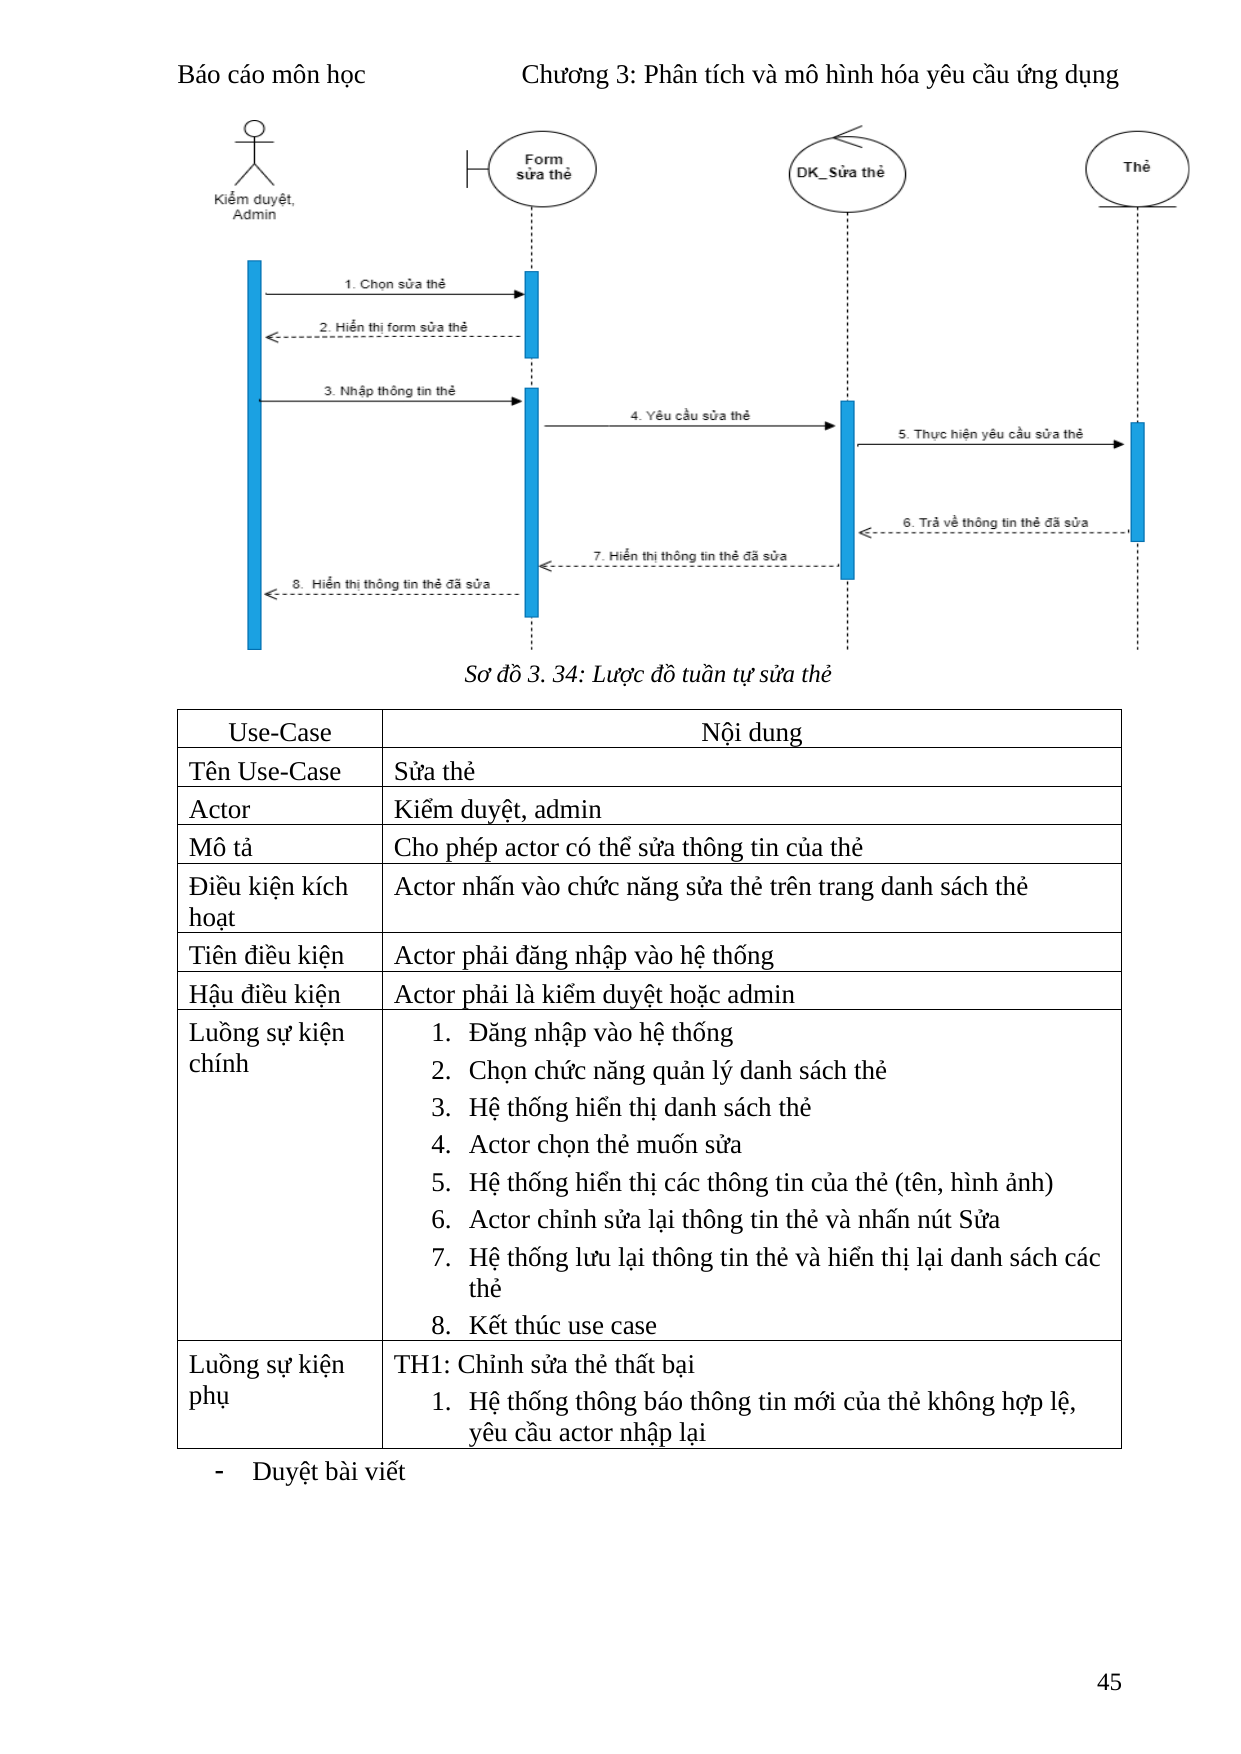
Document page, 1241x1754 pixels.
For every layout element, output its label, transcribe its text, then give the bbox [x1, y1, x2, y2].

table_cell Hậu điều kiện [178, 972, 382, 1009]
table_cell Luồng sự kiện chính [178, 1010, 382, 1340]
table_cell Cho phép actor có thể sửa thông tin của thẻ [383, 825, 1121, 863]
table_cell Actor nhấn vào chức năng sửa thẻ trên trang danh sách thẻ [383, 864, 1121, 932]
table_header Use-Case [178, 710, 382, 747]
table_cell Điều kiện kích hoạt [178, 864, 382, 932]
table_cell Tiên điều kiện [178, 933, 382, 971]
text Sơ đồ 3. 34: Lược đồ tuần tự sửa thẻ [177, 659, 1122, 688]
picture [214, 120, 1190, 650]
table_cell Kiểm duyệt, admin [383, 787, 1121, 824]
table_cell Actor phải là kiểm duyệt hoặc admin [383, 972, 1121, 1009]
table_cell Mô tả [178, 825, 382, 863]
table_cell TH1: Chỉnh sửa thẻ thất bại Hệ thống thông báo thông tin mới của thẻ không hợp lệ, yêu cầu actor nhập lại [383, 1341, 1121, 1447]
table_cell Luồng sự kiện phụ [178, 1341, 382, 1447]
list Duyệt bài viết [214, 1455, 1122, 1486]
table_cell Sửa thẻ [383, 748, 1121, 786]
table_cell Actor phải đăng nhập vào hệ thống [383, 933, 1121, 971]
table_header Nội dung [383, 710, 1121, 747]
table_cell Đăng nhập vào hệ thống Chọn chức năng quản lý danh sách thẻ Hệ thống hiển thị danh sách thẻ Actor chọn thẻ muốn sửa Hệ thống hiển thị các thông tin của thẻ (tên, hình ảnh) Actor chỉnh sửa lại thông tin thẻ và nhấn nút Sửa Hệ thống lưu lại thông tin thẻ và hiển thị lại danh sách các thẻ Kết thúc use case [383, 1010, 1121, 1340]
table_cell Tên Use-Case [178, 748, 382, 786]
table_cell Actor [178, 787, 382, 824]
